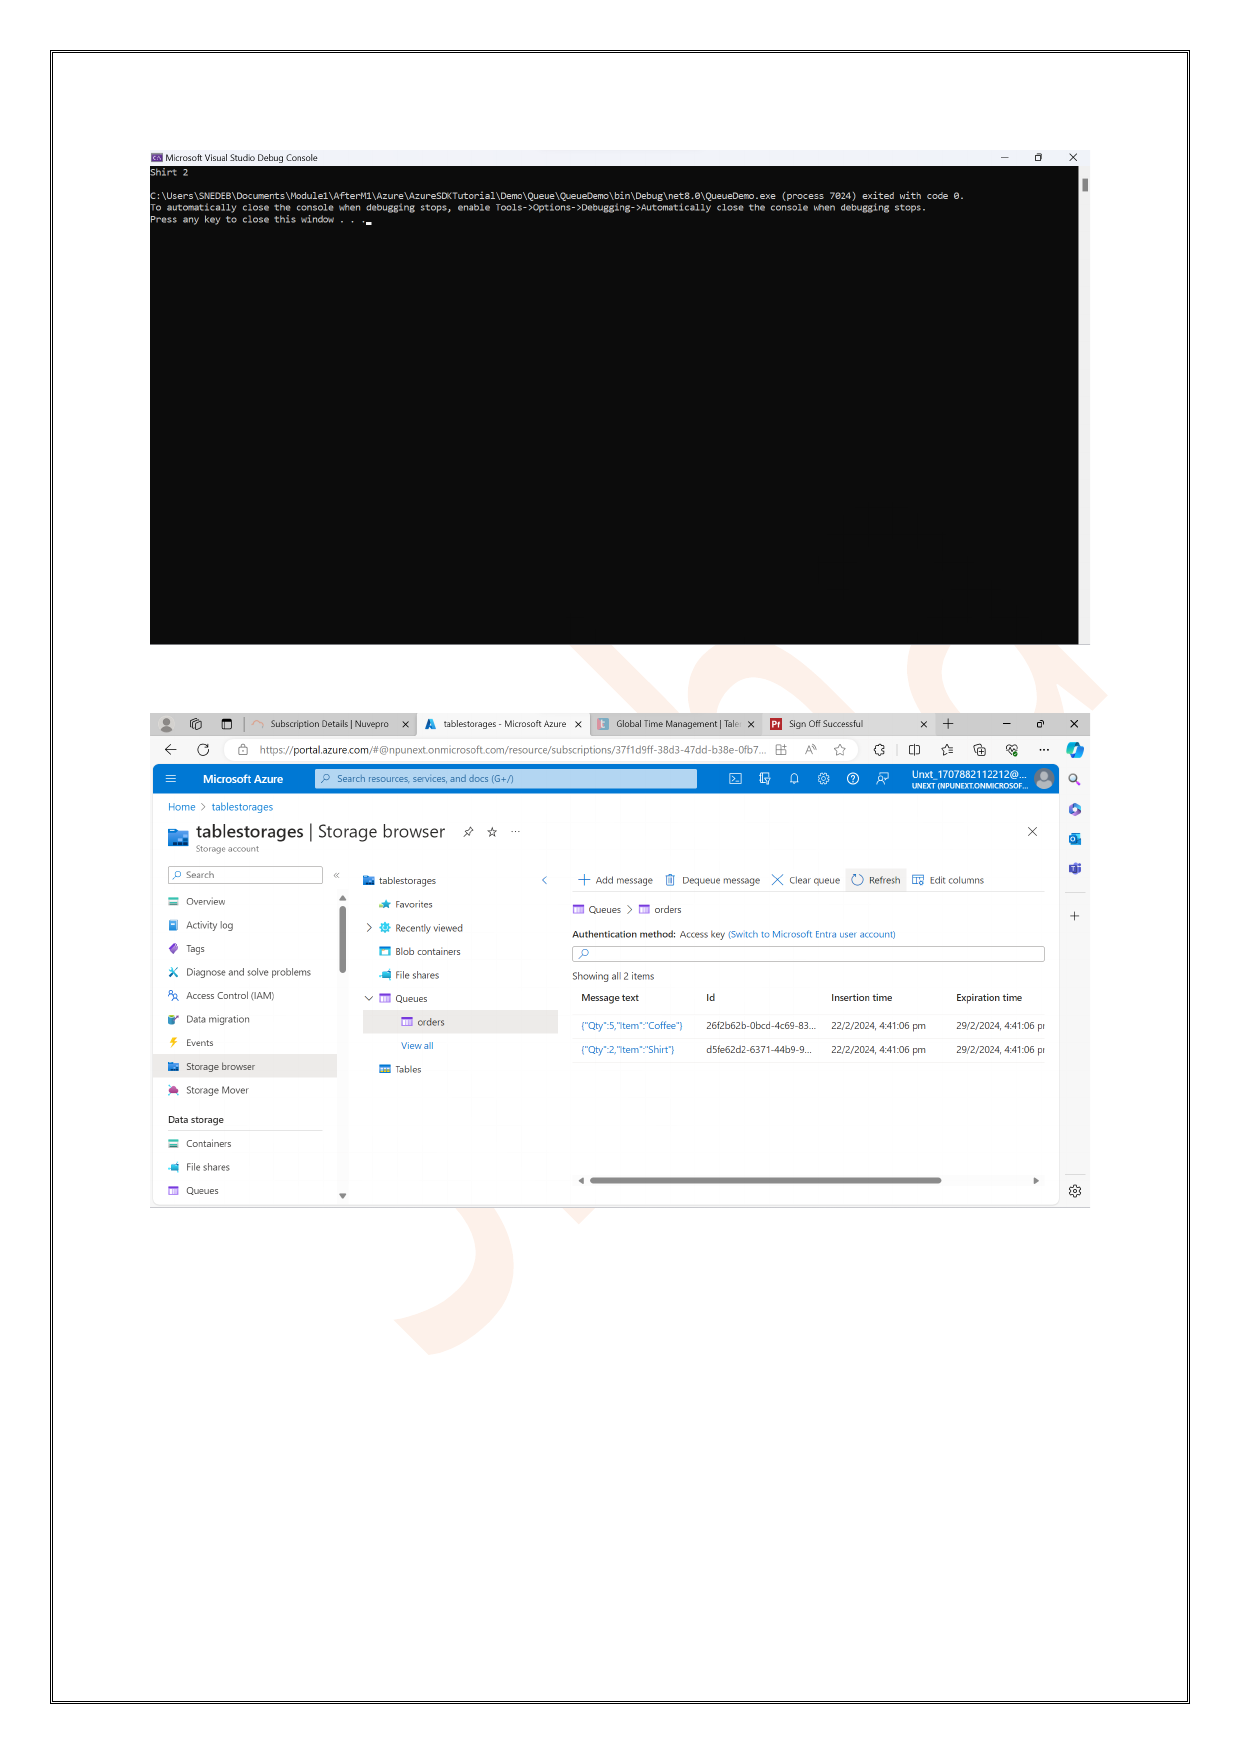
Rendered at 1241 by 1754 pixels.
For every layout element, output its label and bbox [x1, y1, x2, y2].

picture [150, 150, 1091, 645]
picture [150, 713, 1091, 1208]
